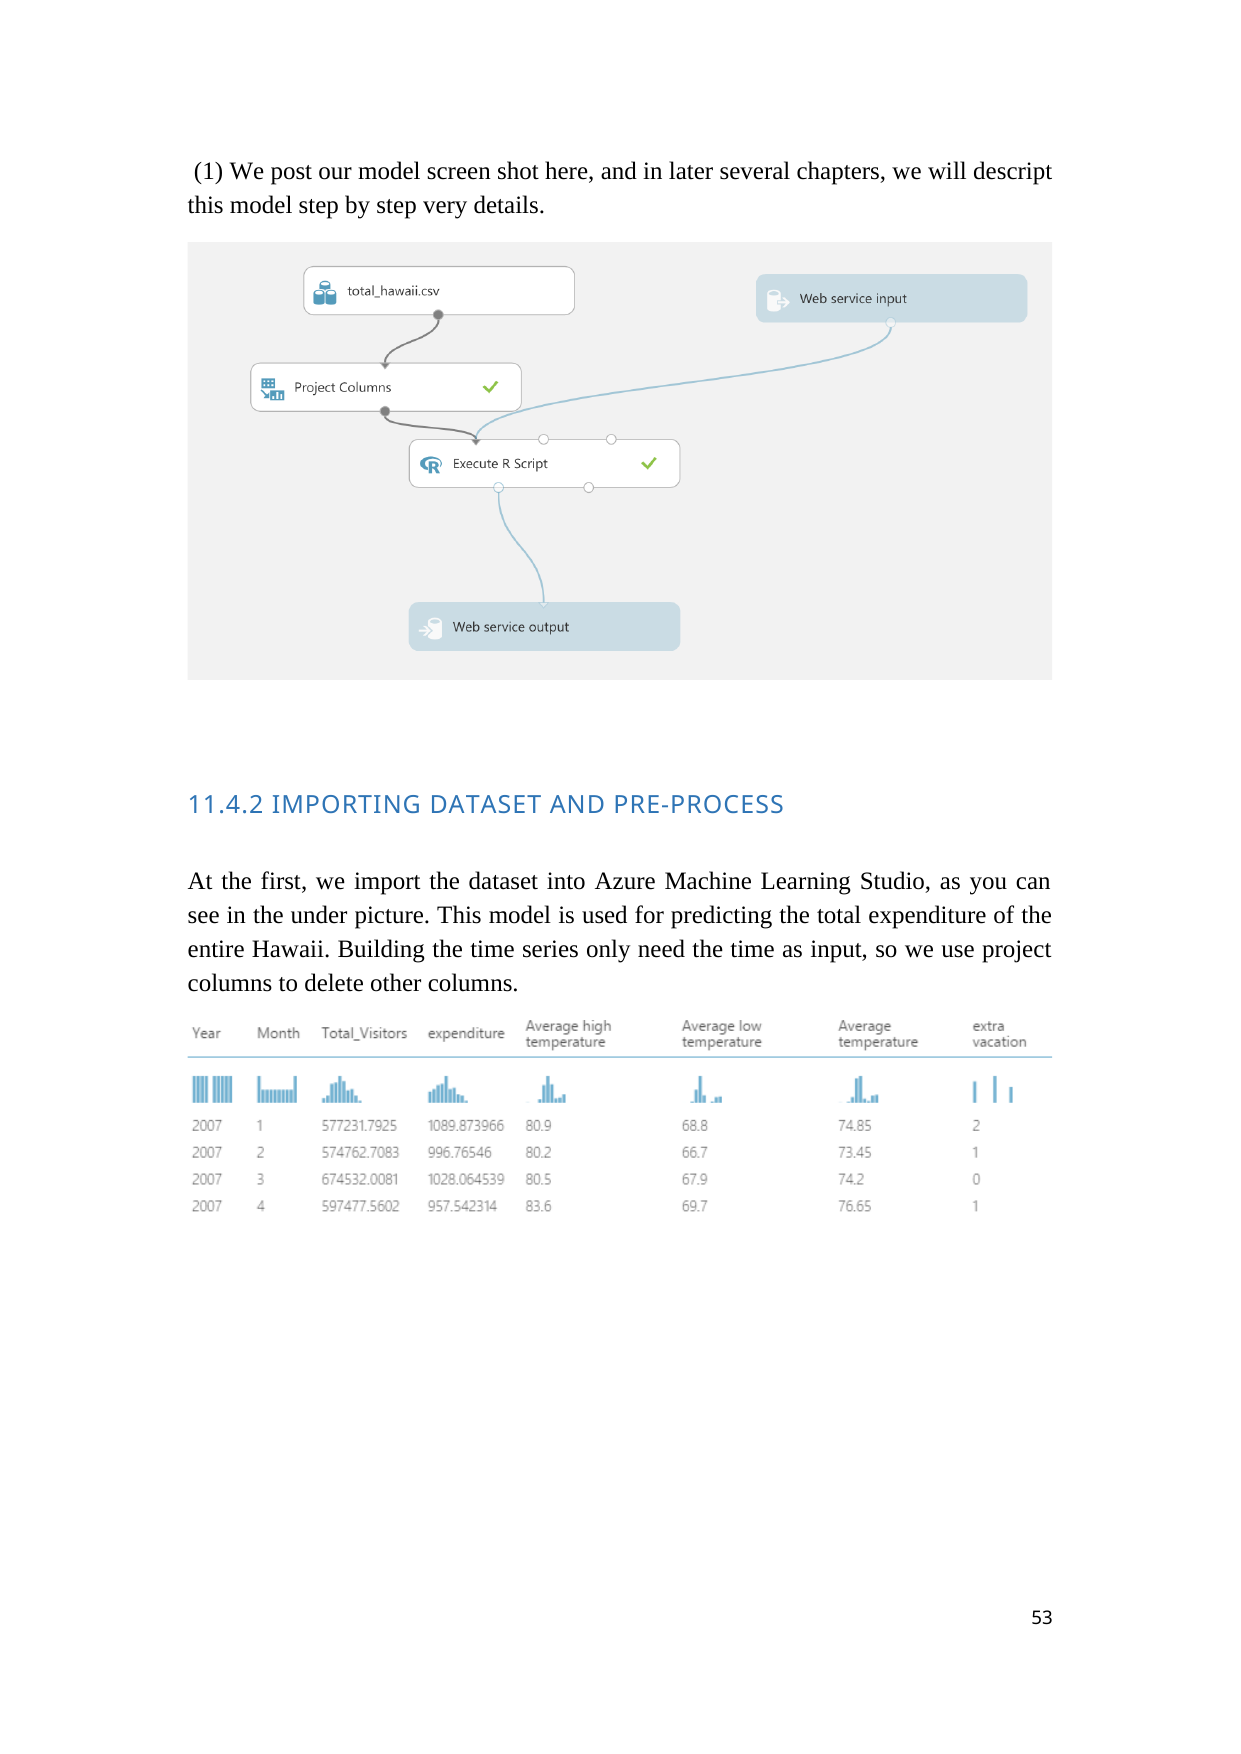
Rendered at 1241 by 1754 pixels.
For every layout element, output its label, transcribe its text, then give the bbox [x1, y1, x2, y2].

text At the first, we import the dataset into Azure Machine Learning Studio, as you can see in the under picture. This model is used for predicting the total expenditure of the entire Hawaii. Building the time series only need the time as input, so we use project columns to delete other columns. [187, 864, 1053, 999]
text (1) We post our model screen shot here, and in later several chapters, we will descript this model step by step very details. [187, 153, 1053, 221]
picture [187, 242, 1053, 680]
picture [187, 1020, 1053, 1220]
subtitle 11.4.2 Importing Dataset and Pre-process [187, 770, 1053, 838]
